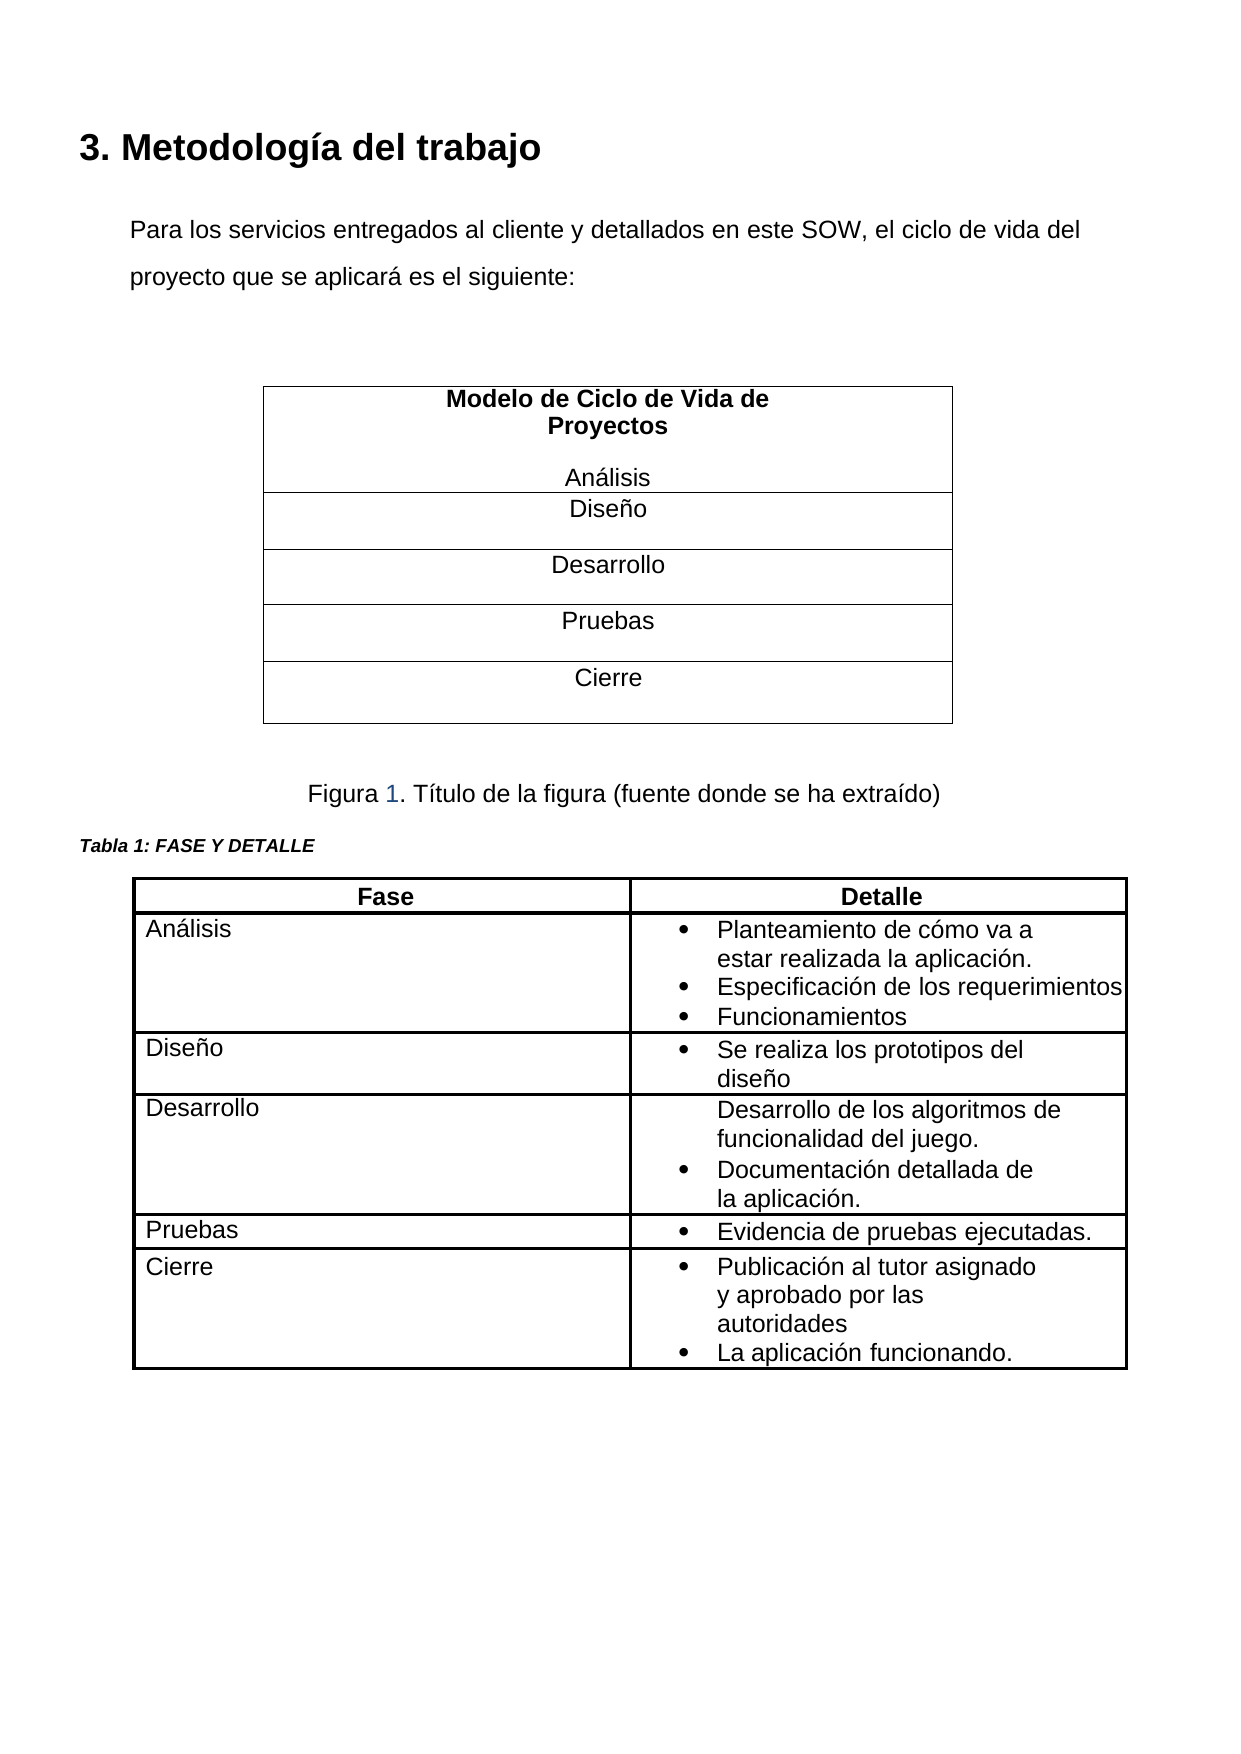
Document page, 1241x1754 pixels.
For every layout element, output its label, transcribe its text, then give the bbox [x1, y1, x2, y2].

table_cell Pruebas [264, 605, 952, 661]
table_cell Se realiza los prototipos del diseño [632, 1034, 1125, 1093]
table_cell Evidencia de pruebas ejecutadas. [632, 1216, 1125, 1247]
table_cell Diseño [136, 1034, 629, 1093]
table_cell Publicación al tutor asignado y aprobado por las autoridades La aplicación funcionando. [632, 1250, 1125, 1367]
table_header Fase [136, 880, 629, 911]
text Tabla 1: FASE Y DETALLE [79, 835, 1169, 856]
text Para los servicios entregados al cliente y detallados en este SOW, el ciclo de vida del proyecto que se aplicará es el siguiente: [129, 215, 1082, 291]
subtitle 3. Metodología del trabajo [79, 125, 1169, 168]
table_header Modelo de Ciclo de Vida de Proyectos Análisis [264, 387, 952, 492]
table_cell Desarrollo [264, 550, 952, 604]
table_header Detalle [632, 880, 1125, 911]
text Figura 1. Título de la figura (fuente donde se ha extraído) [79, 779, 1169, 808]
table_cell Análisis [136, 915, 629, 1031]
table_cell Cierre [136, 1250, 629, 1367]
table_cell Pruebas [136, 1216, 629, 1247]
table_cell Planteamiento de cómo va a estar realizada la aplicación. Especificación de los requerimientos Funcionamientos [632, 915, 1125, 1031]
table_cell Cierre [264, 662, 952, 722]
table_cell Diseño [264, 493, 952, 548]
table_cell Desarrollo [136, 1096, 629, 1213]
table_cell Desarrollo de los algoritmos de funcionalidad del juego. Documentación detallada de la aplicación. [632, 1096, 1125, 1213]
